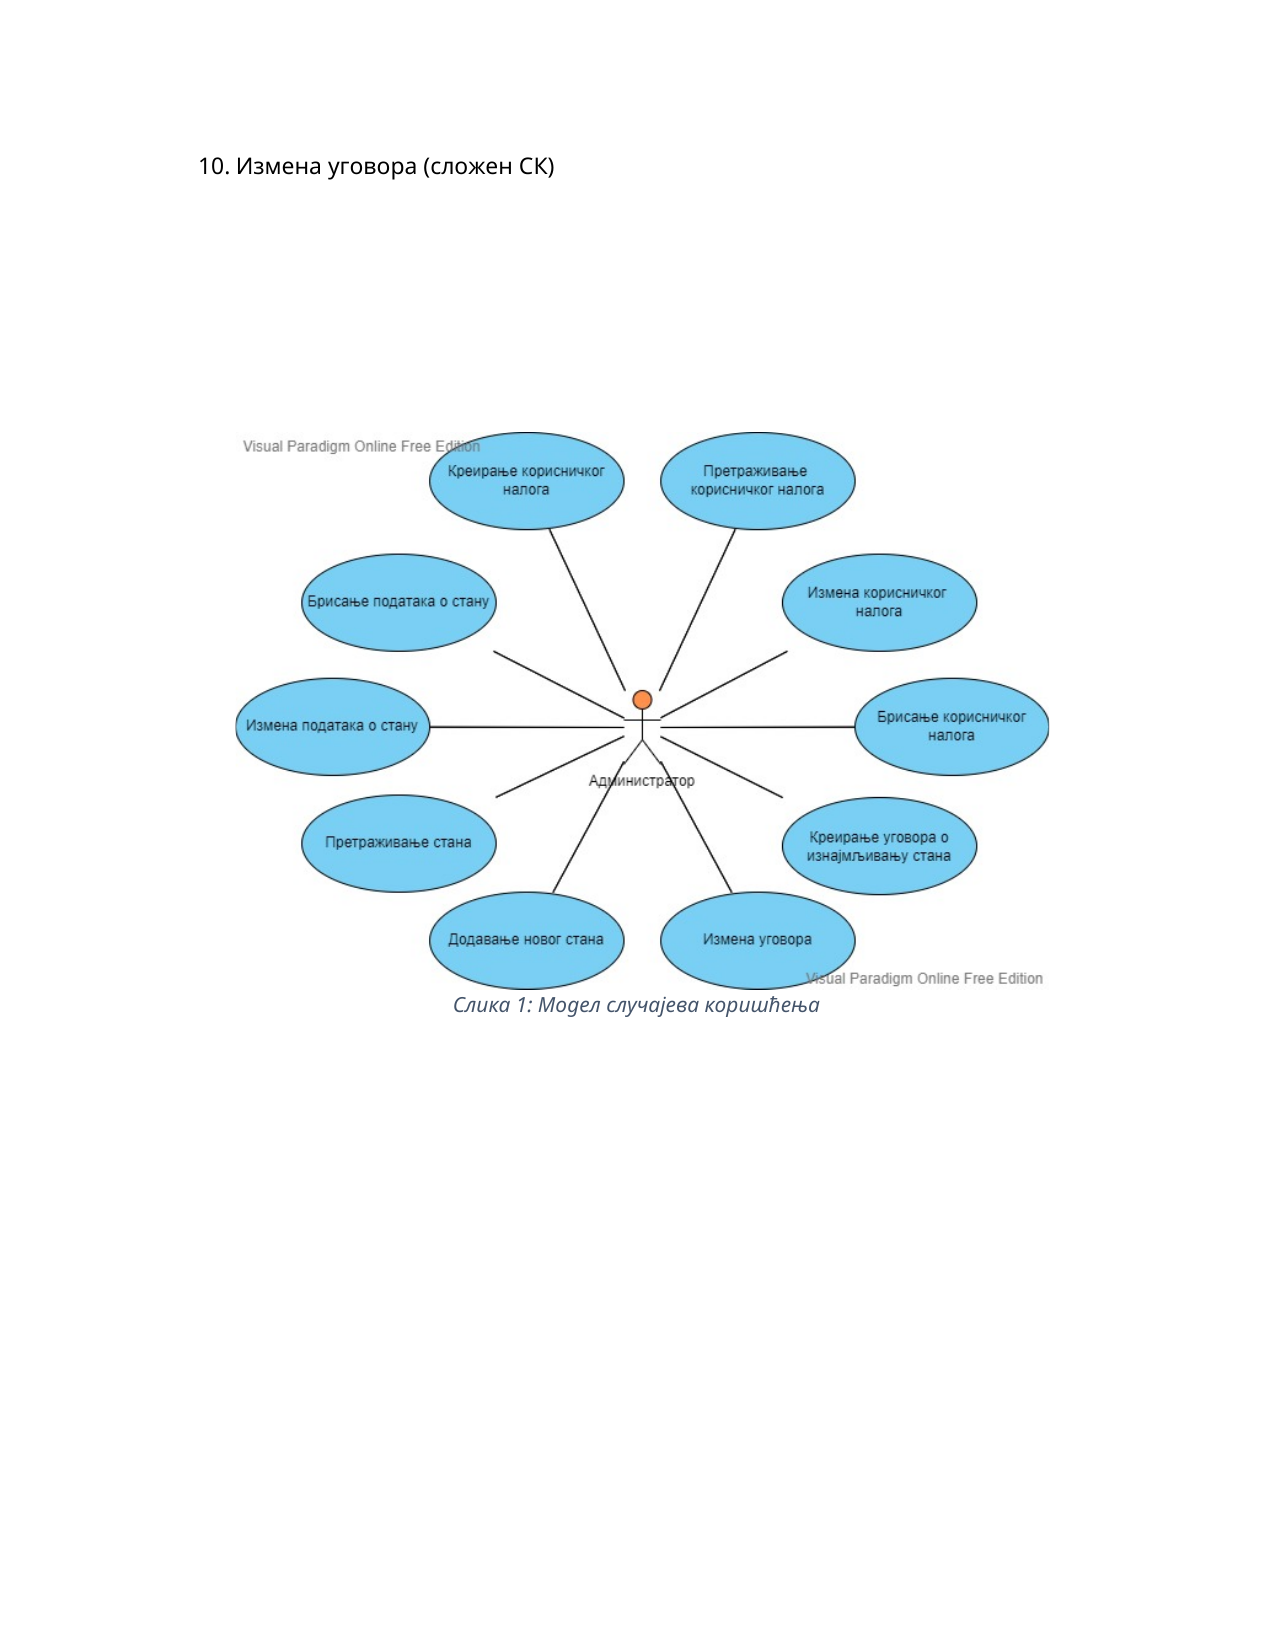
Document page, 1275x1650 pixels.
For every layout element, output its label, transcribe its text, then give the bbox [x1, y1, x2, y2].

picture [235, 432, 1050, 990]
text Слика 1: Модел случајева коришћења [150, 990, 1125, 1018]
list Измена уговора (сложен СК) [198, 150, 1125, 181]
